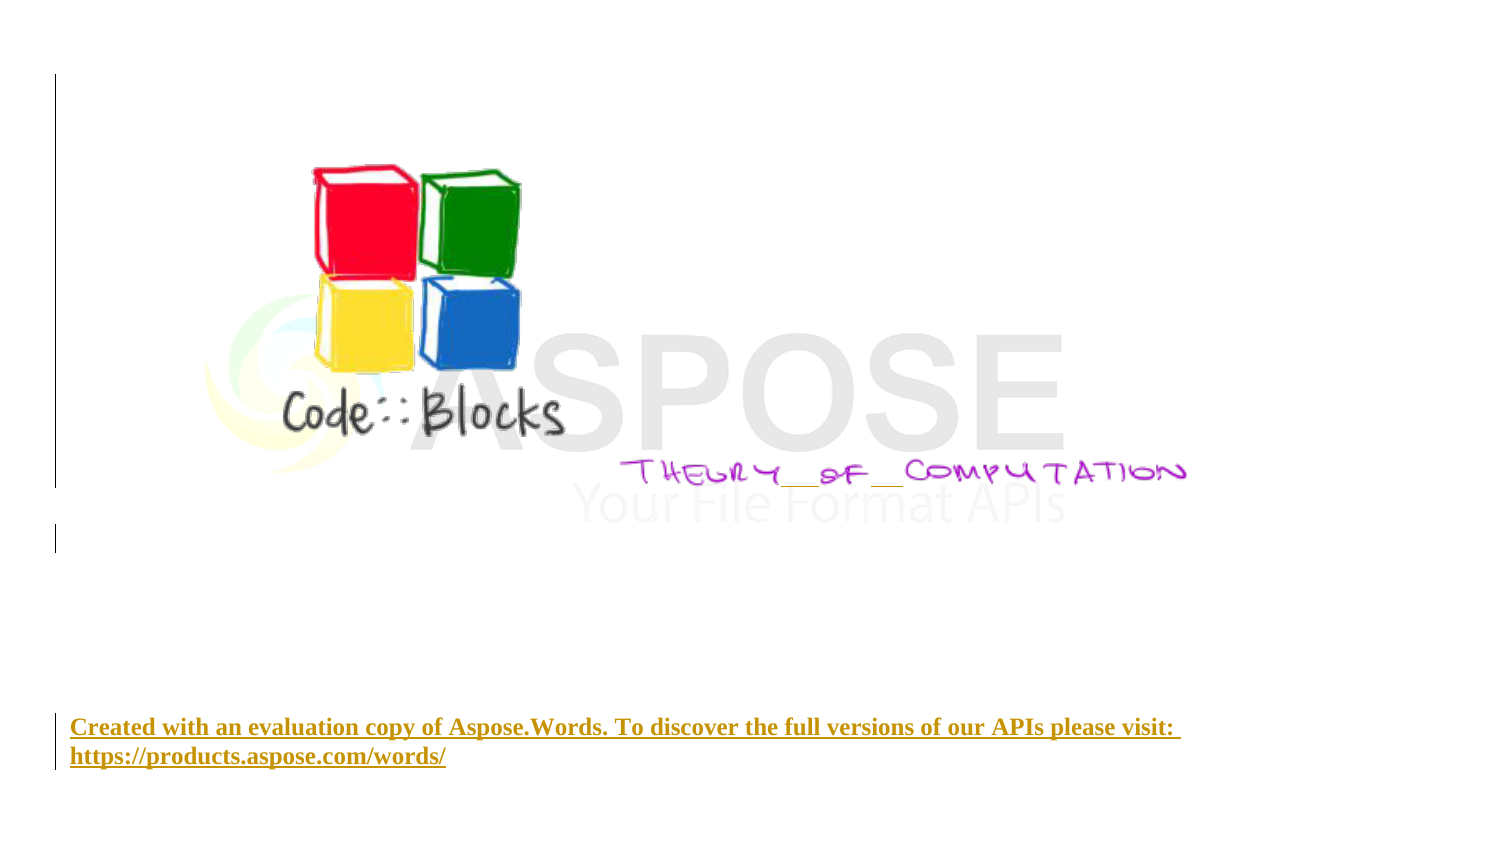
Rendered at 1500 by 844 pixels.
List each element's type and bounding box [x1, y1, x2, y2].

picture [232, 102, 782, 487]
picture [818, 463, 871, 487]
picture [902, 457, 1188, 487]
